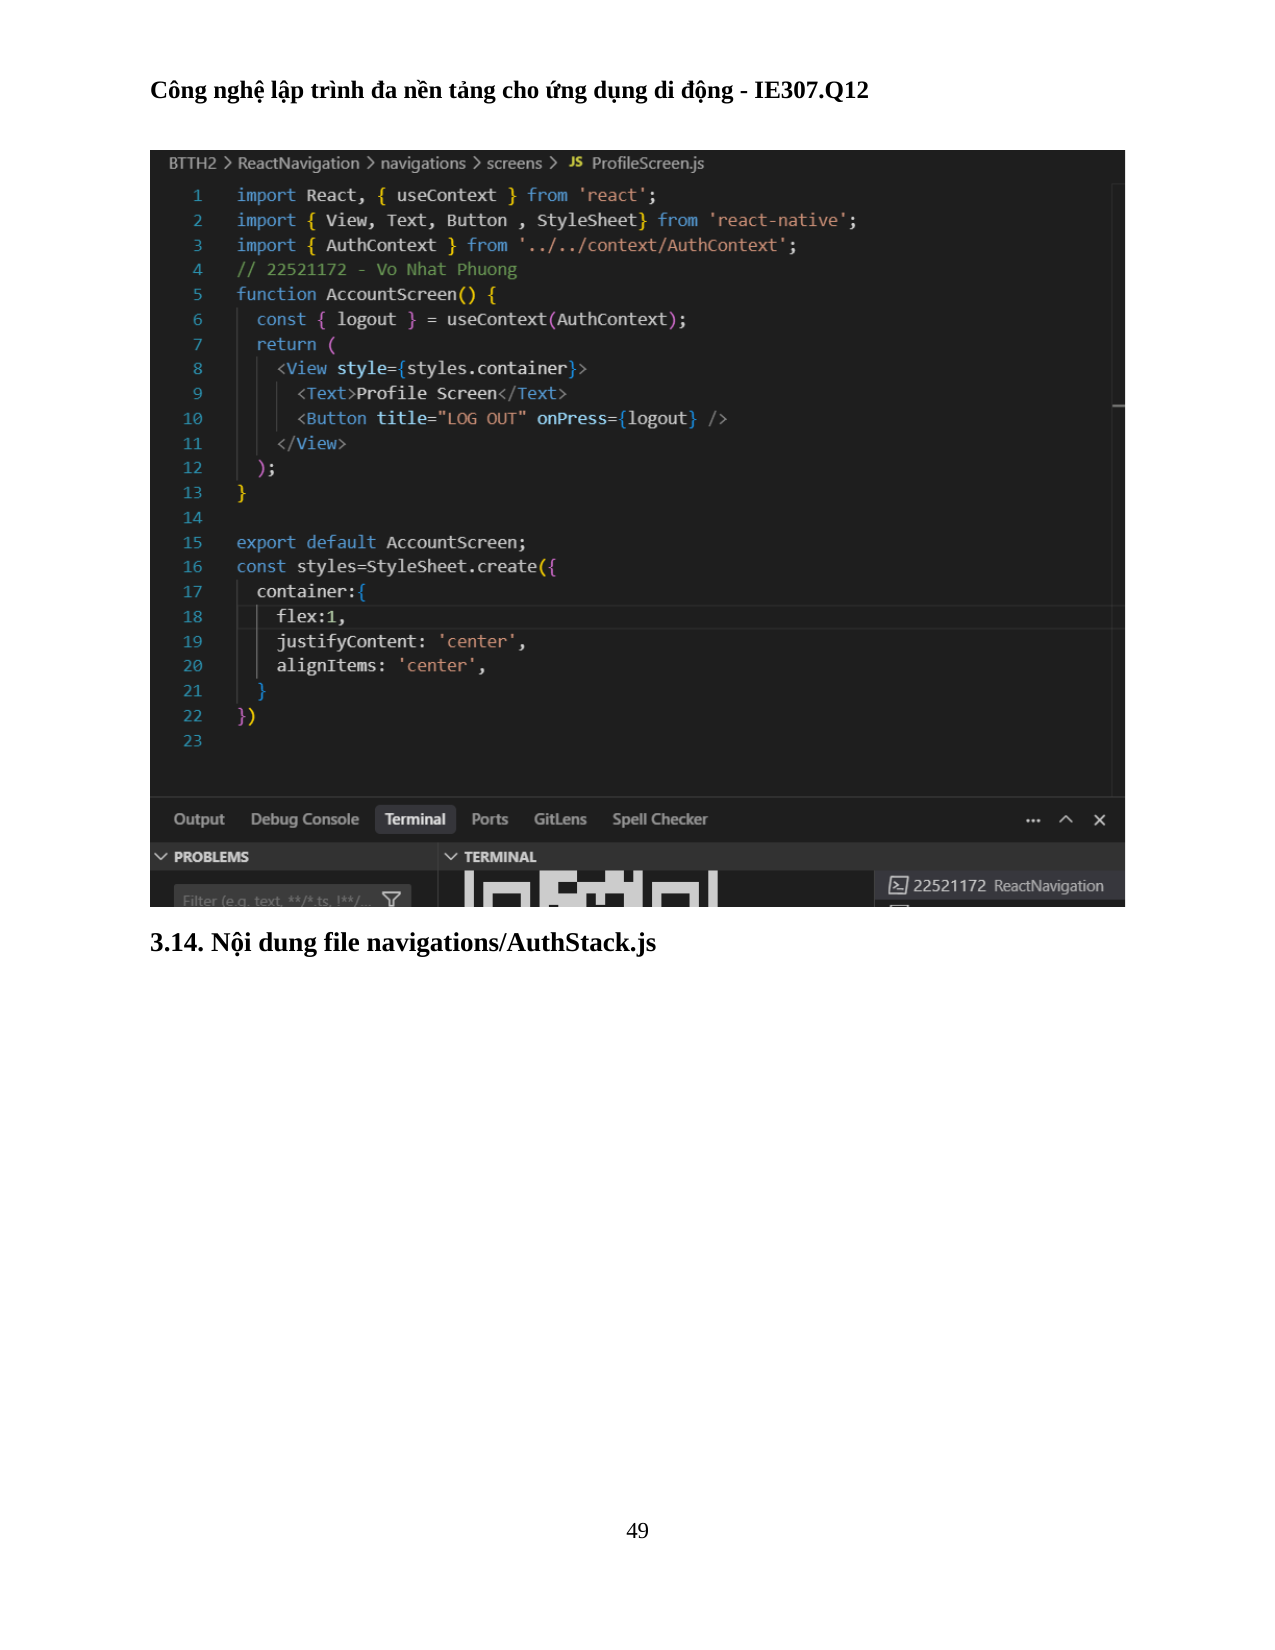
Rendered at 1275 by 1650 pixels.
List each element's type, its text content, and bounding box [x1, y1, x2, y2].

picture [150, 150, 1125, 907]
text 3.14. Nội dung file navigations/AuthStack.js [150, 926, 1125, 957]
